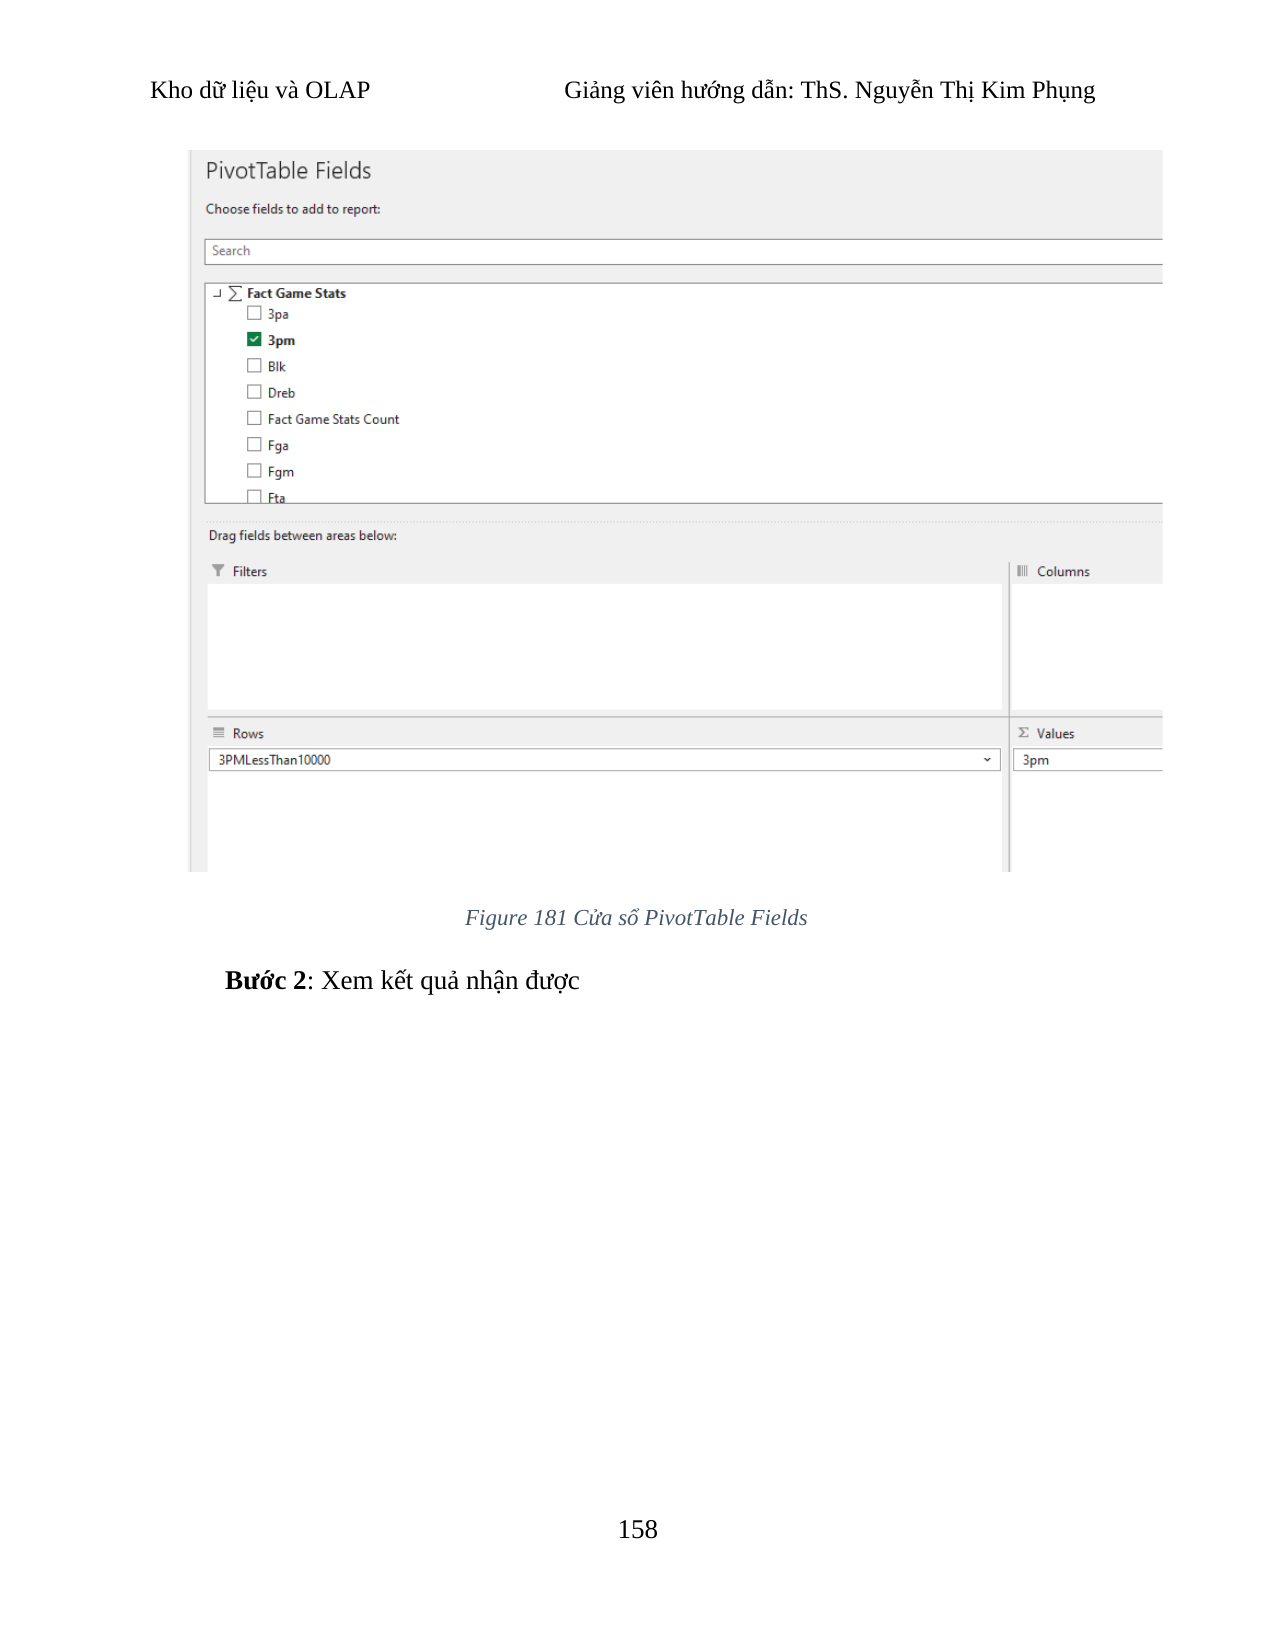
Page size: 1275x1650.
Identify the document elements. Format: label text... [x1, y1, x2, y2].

text Figure 181 Cửa sổ PivotTable Fields [150, 904, 1125, 930]
text Bước 2: Xem kết quả nhận được [187, 964, 1125, 995]
picture [187, 150, 1163, 872]
